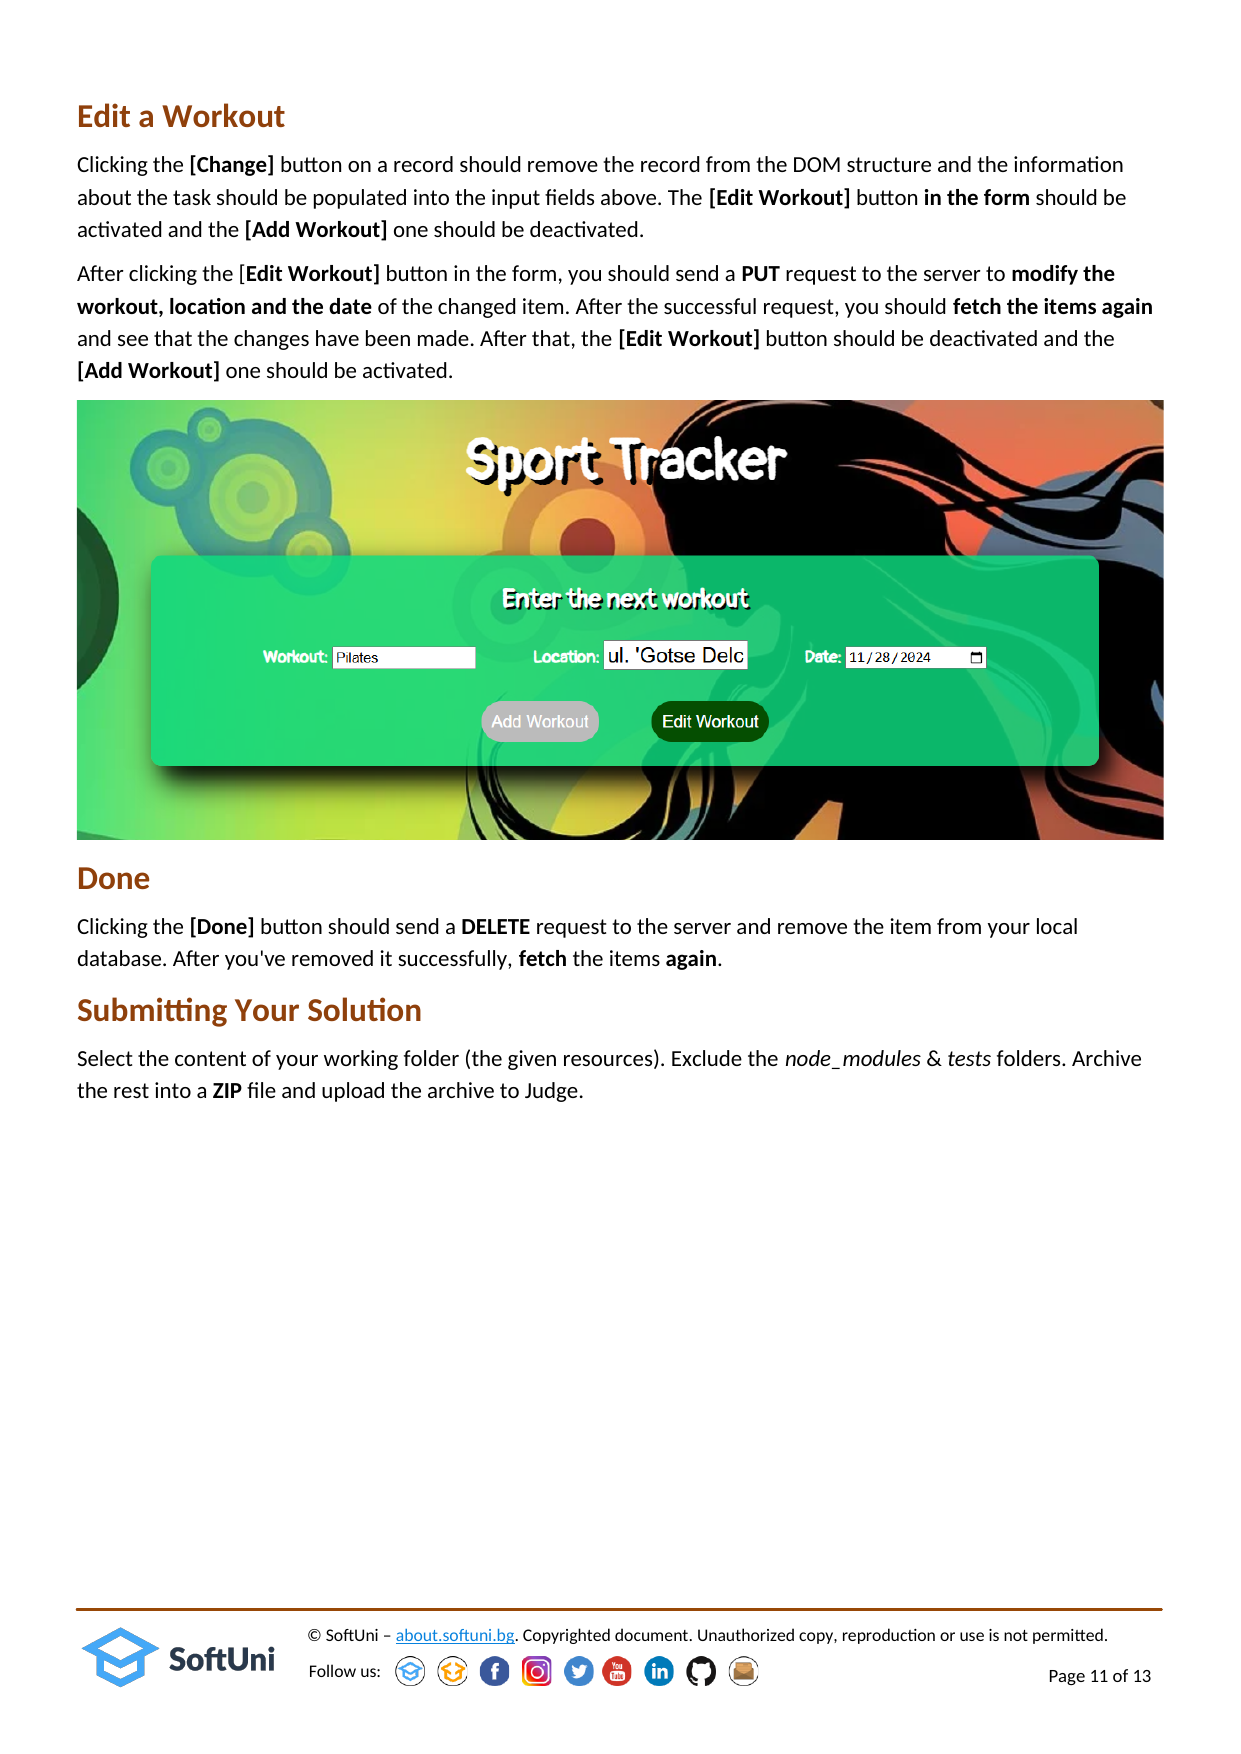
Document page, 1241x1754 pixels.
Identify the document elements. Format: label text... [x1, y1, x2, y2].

picture [522, 1656, 552, 1686]
picture [686, 1656, 716, 1686]
picture [602, 1656, 632, 1686]
text Clicking the [Done] button should send a DELETE request to the server and remove the item from your local database. After you've removed it successfully, fetch the items again. [77, 912, 1163, 972]
picture [395, 1656, 425, 1686]
subtitle Edit a Workout [77, 95, 1163, 136]
picture [666, 1678, 674, 1686]
subtitle Done [77, 857, 1163, 897]
picture [76, 400, 1164, 840]
text Select the content of your working folder (the given resources). Exclude the node_modules & tests folders. Archive the rest into a ZIP file and upload the archive to Judge. [77, 1044, 1163, 1104]
picture [479, 1656, 510, 1686]
picture [564, 1656, 594, 1686]
picture [437, 1656, 468, 1686]
text Clicking the [Change] button on a record should remove the record from the DOM structure and the information about the task should be populated into the input fields above. The [Edit Workout] button in the form should be activated and the [Add Workout] one should be deactivated. [77, 151, 1163, 243]
text After clicking the [Edit Workout] button in the form, you should send a PUT request to the server to modify the workout, location and the date of the changed item. After the successful request, you should fetch the items again and see that the changes have been made. After that, the [Edit Workout] button should be deactivated and the [Add Workout] one should be activated. [77, 259, 1163, 384]
picture [644, 1677, 652, 1686]
picture [658, 1669, 667, 1678]
picture [728, 1656, 759, 1686]
subtitle Submitting Your Solution [77, 989, 1163, 1029]
picture [665, 1656, 674, 1664]
picture [644, 1656, 654, 1666]
picture [75, 1621, 281, 1693]
